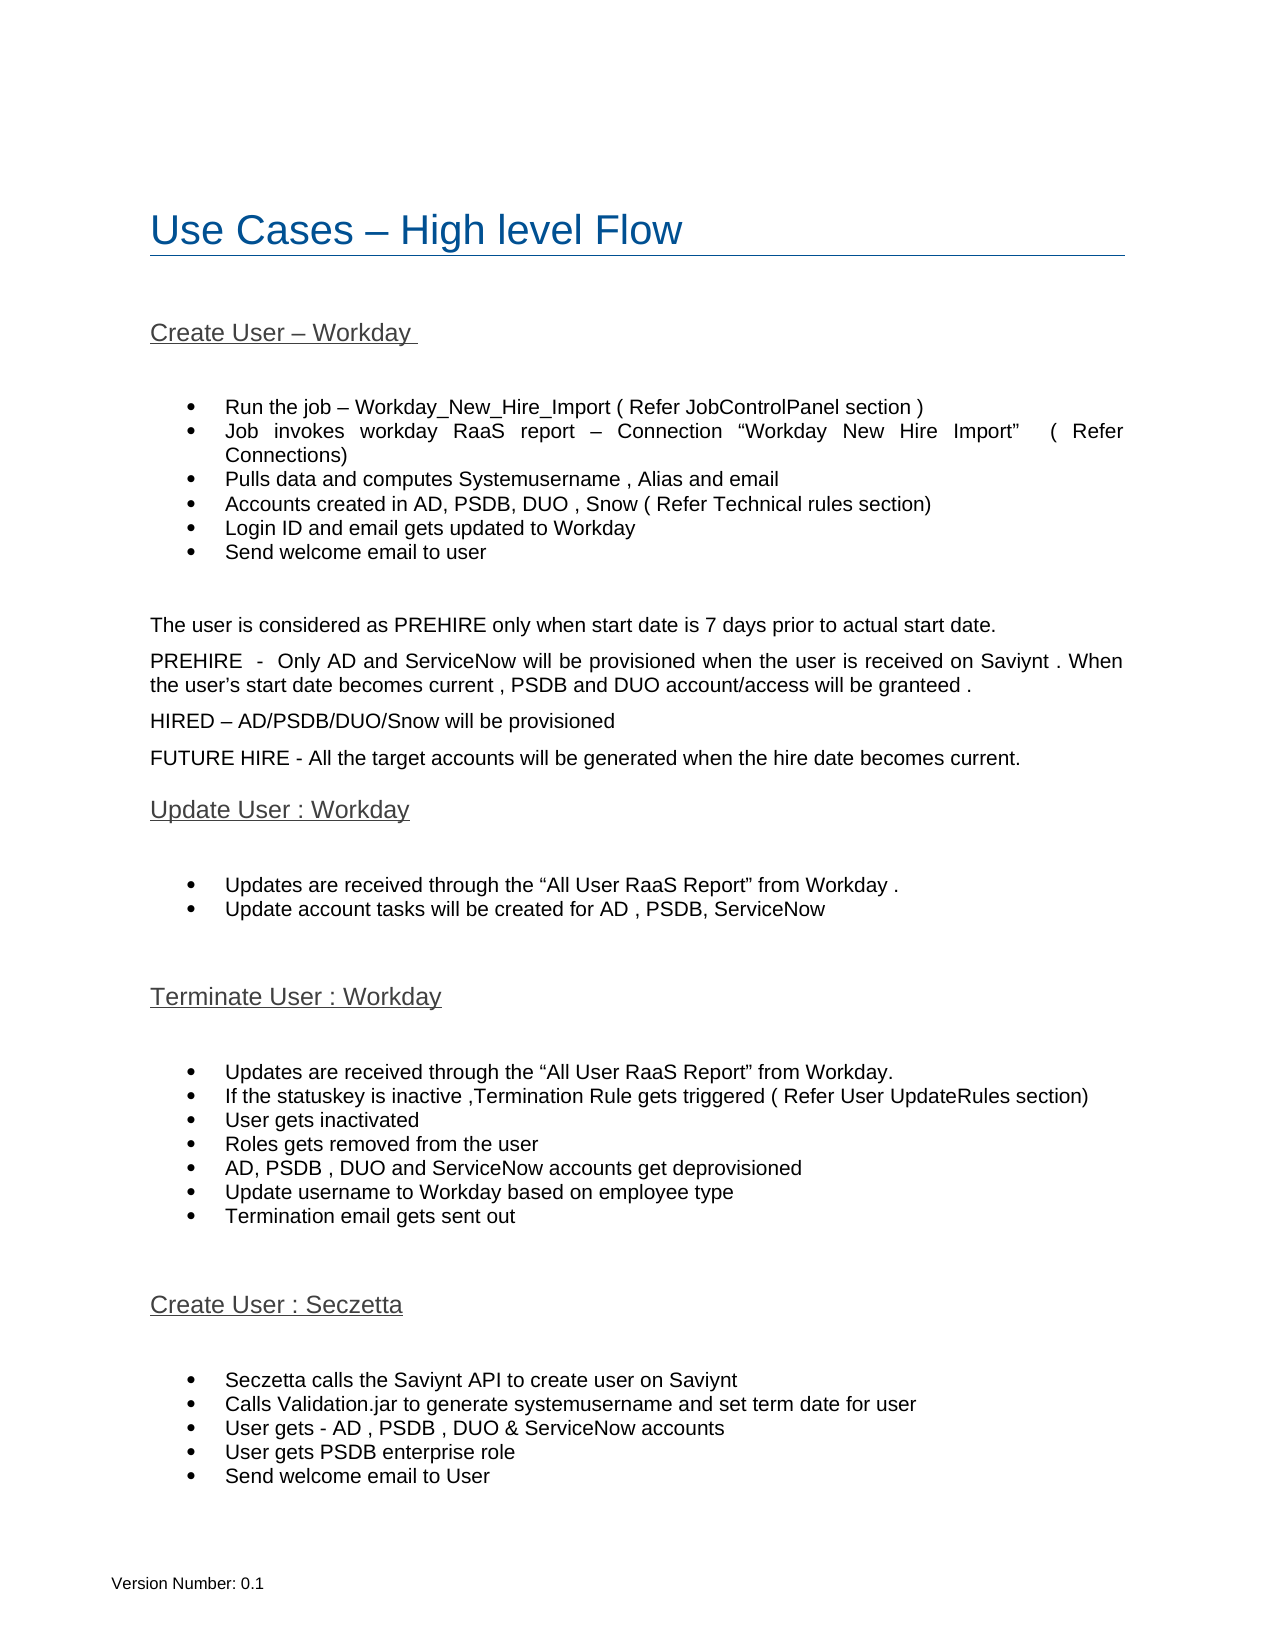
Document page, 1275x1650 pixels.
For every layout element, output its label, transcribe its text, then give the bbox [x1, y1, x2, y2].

list Update username to Workday based on employee type [187, 1180, 1125, 1204]
list User gets PSDB enterprise role [187, 1439, 1125, 1464]
text HIRED – AD/PSDB/DUO/Snow will be provisioned [150, 709, 1125, 733]
list Job invokes workday RaaS report – Connection “Workday New Hire Import” ( Refer Connections) [187, 419, 1125, 467]
list Login ID and email gets updated to Workday [187, 515, 1125, 539]
list Send welcome email to user [187, 539, 1125, 563]
list Pulls data and computes Systemusername , Alias and email [187, 467, 1125, 491]
subtitle Update User : Workday [150, 795, 1125, 823]
list Seczetta calls the Saviynt API to create user on Saviynt [187, 1367, 1125, 1391]
subtitle Create User : Seczetta [150, 1290, 1125, 1318]
list Run the job – Workday_New_Hire_Import ( Refer JobControlPanel section ) [187, 395, 1125, 419]
list Update account tasks will be created for AD , PSDB, ServiceNow [187, 897, 1125, 921]
list Send welcome email to User [187, 1464, 1125, 1488]
list Accounts created in AD, PSDB, DUO , Snow ( Refer Technical rules section) [187, 491, 1125, 515]
list Updates are received through the “All User RaaS Report” from Workday . [187, 872, 1125, 897]
text FUTURE HIRE - All the target accounts will be generated when the hire date becomes current. [150, 746, 1125, 770]
subtitle Terminate User : Workday [150, 982, 1125, 1011]
list Roles gets removed from the user [187, 1132, 1125, 1156]
list AD, PSDB , DUO and ServiceNow accounts get deprovisioned [187, 1156, 1125, 1180]
list User gets inactivated [187, 1108, 1125, 1132]
list Updates are received through the “All User RaaS Report” from Workday. [187, 1060, 1125, 1084]
list If the statuskey is inactive ,Termination Rule gets triggered ( Refer User UpdateRules section) [187, 1084, 1125, 1108]
subtitle Create User – Workday [150, 317, 1125, 346]
list Calls Validation.jar to generate systemusername and set term date for user [187, 1391, 1125, 1416]
text The user is considered as PREHIRE only when start date is 7 days prior to actual start date. [150, 612, 1125, 636]
text PREHIRE - Only AD and ServiceNow will be provisioned when the user is received on Saviynt . When the user’s start date becomes current , PSDB and DUO account/access will be granteed . [150, 649, 1125, 697]
list User gets - AD , PSDB , DUO & ServiceNow accounts [187, 1416, 1125, 1439]
list Termination email gets sent out [187, 1204, 1125, 1228]
subtitle Use Cases – High level Flow [150, 205, 1125, 255]
